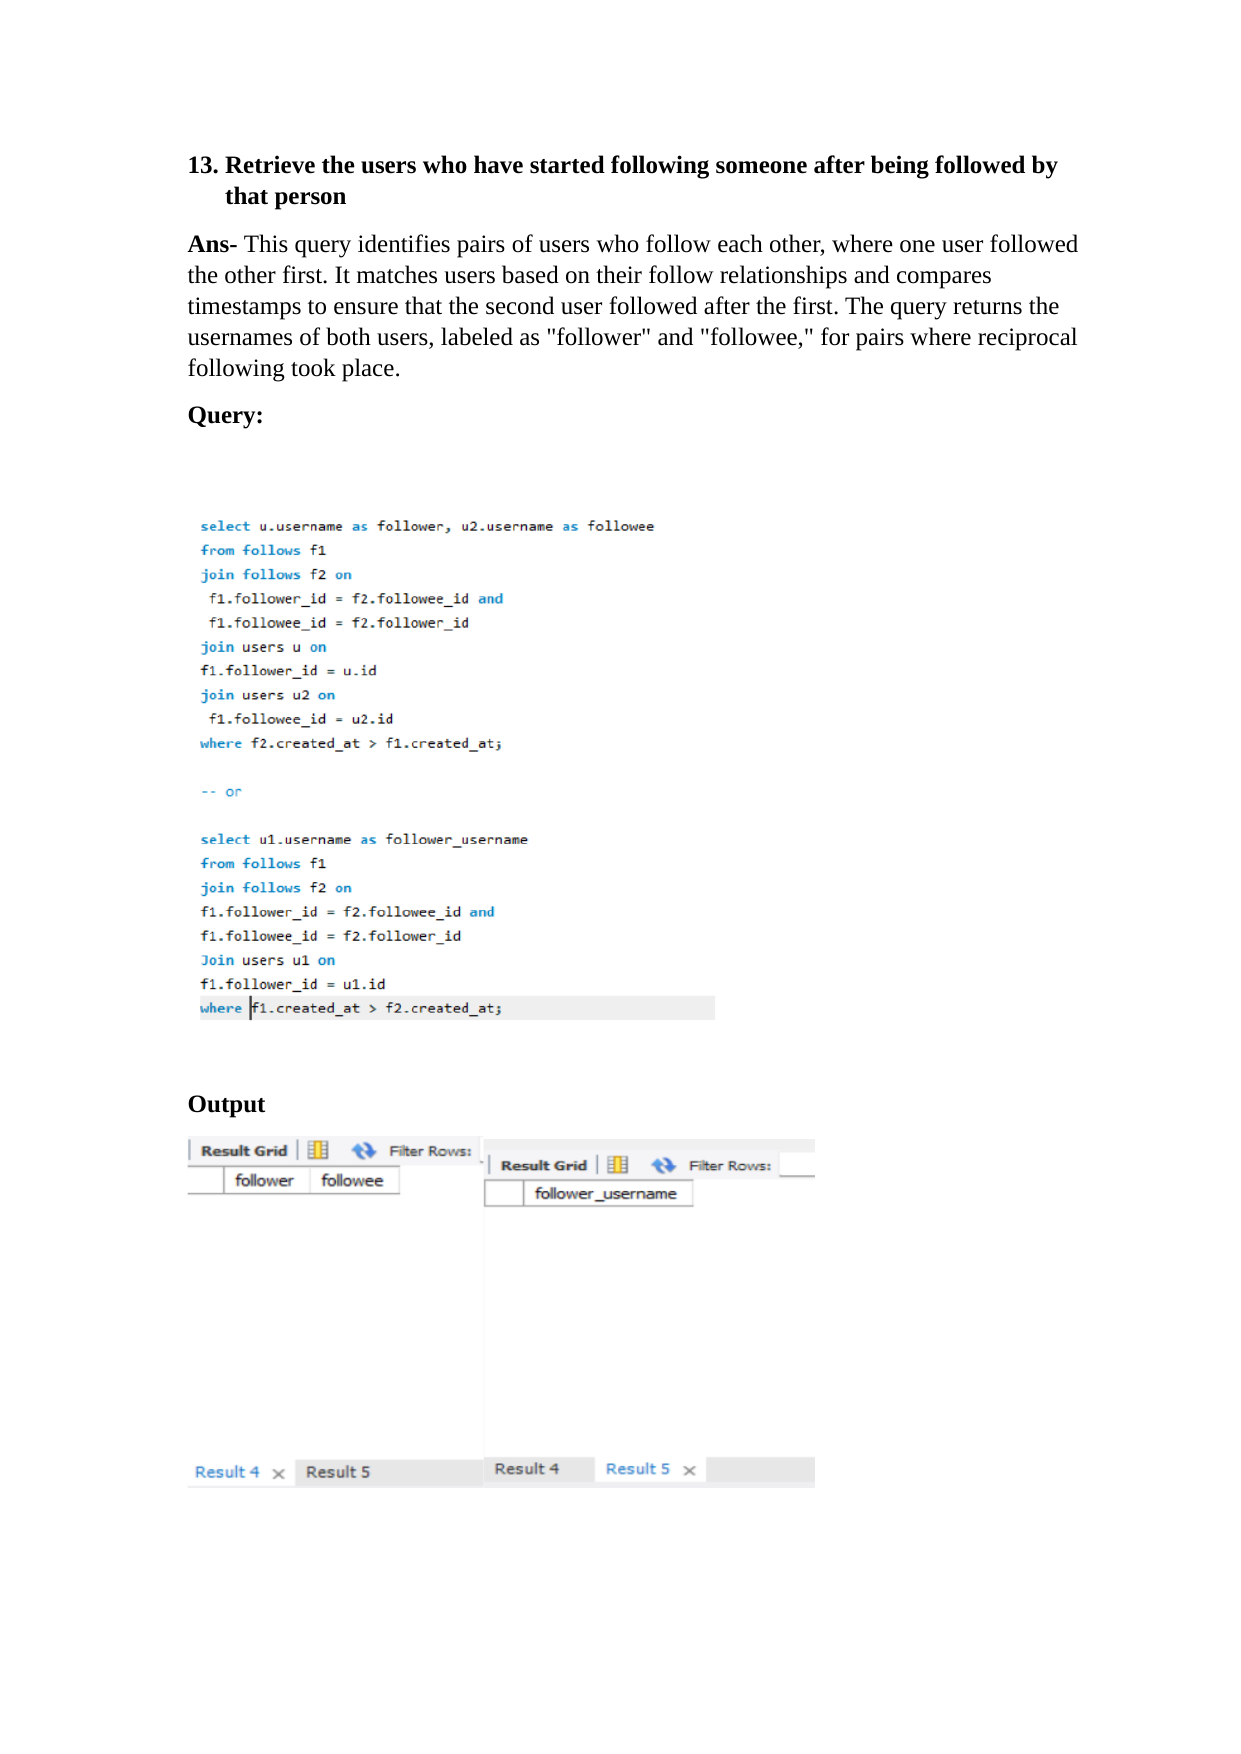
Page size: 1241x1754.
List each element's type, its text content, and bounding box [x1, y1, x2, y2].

list Retrieve the users who have started following someone after being followed by that person [187, 150, 1090, 210]
picture [187, 496, 715, 1023]
picture [187, 1136, 815, 1488]
text Output [187, 1089, 1090, 1118]
text Ans- This query identifies pairs of users who follow each other, where one user followed the other first. It matches users based on their follow relationships and compares timestamps to ensure that the second user followed after the first. The query returns the usernames of both users, labeled as "follower" and "followee," for pairs where reciprocal following took place. [187, 229, 1090, 382]
text Query: [187, 401, 1090, 429]
